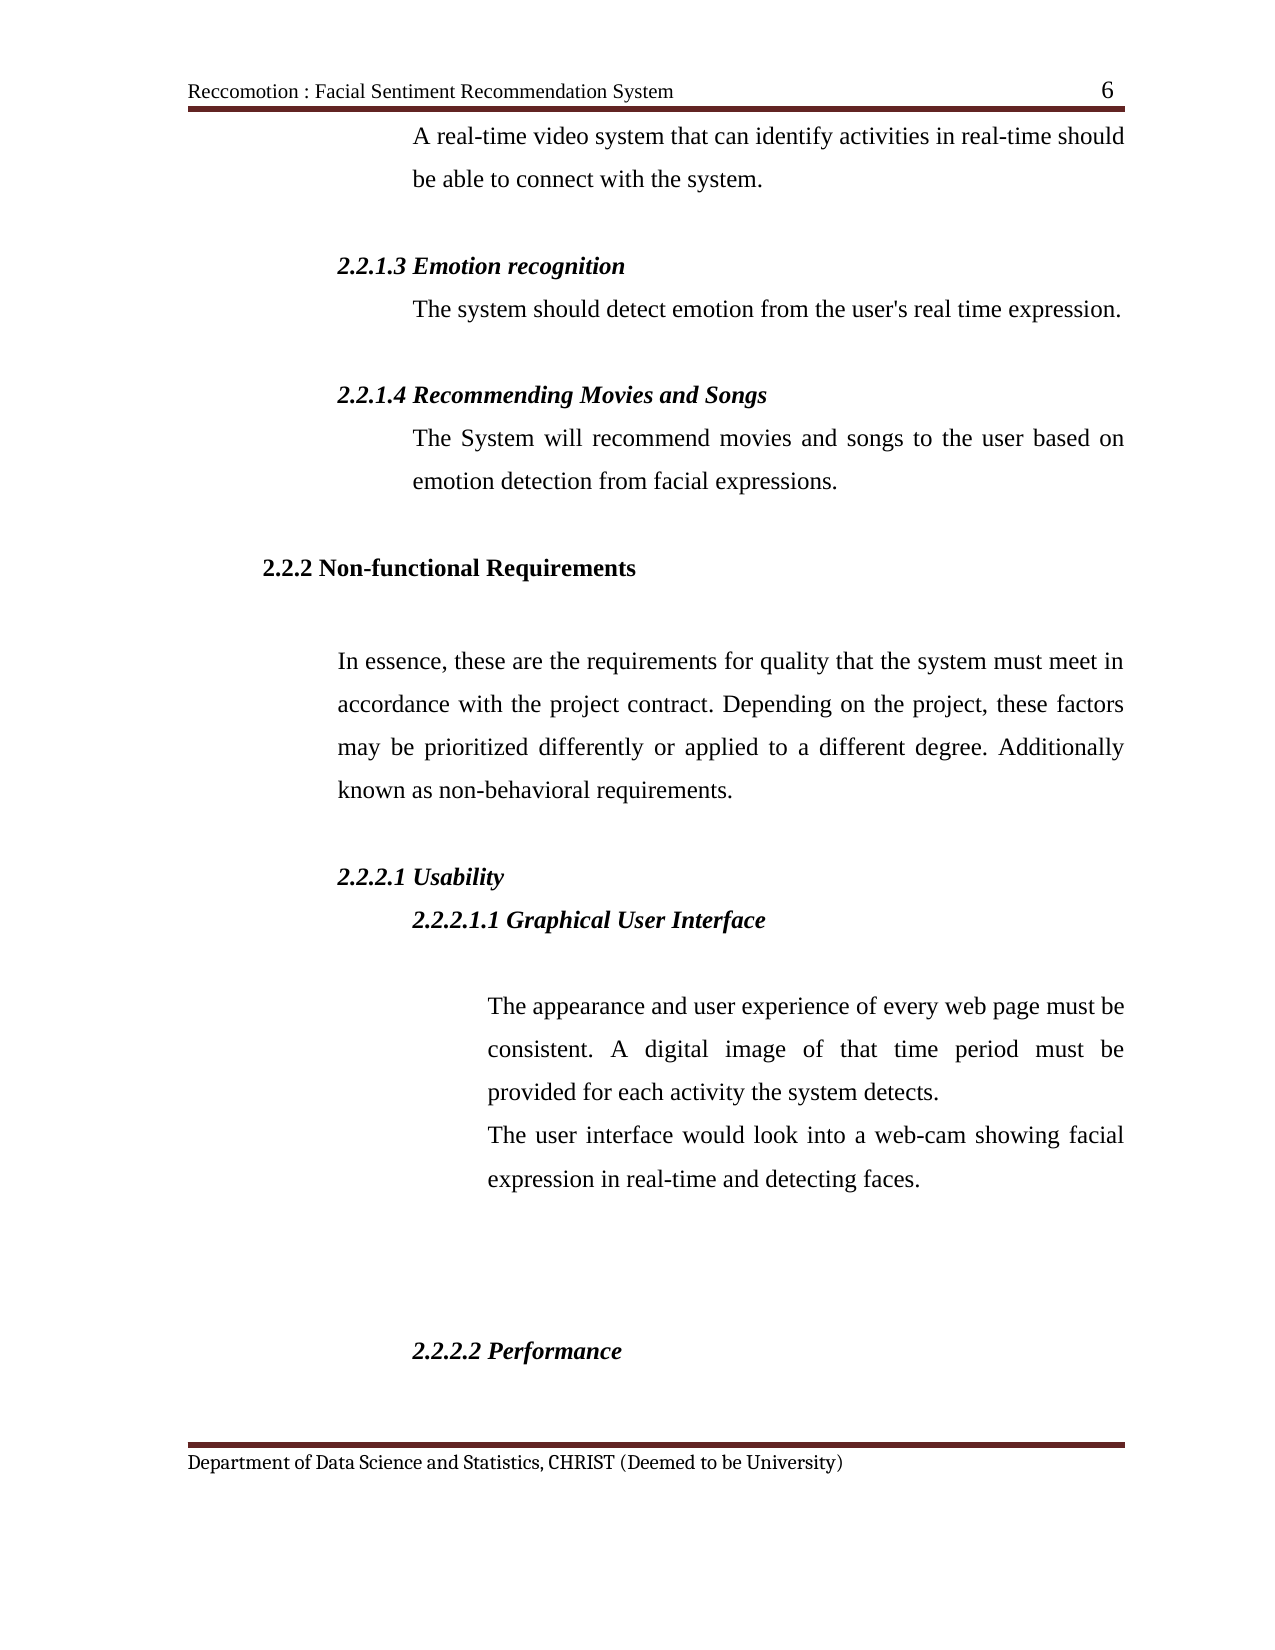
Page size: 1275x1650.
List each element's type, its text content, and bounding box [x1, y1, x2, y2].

text A real-time video system that can identify activities in real-time should be able to connect with the system. [412, 121, 1125, 193]
text 2.2.2.1 Usability [187, 862, 1125, 891]
text 2.2.2.2 Performance [337, 1336, 1125, 1365]
text 2.2.2 Non-functional Requirements [187, 553, 1125, 581]
text The appearance and user experience of every web page must be consistent. A digital image of that time period must be provided for each activity the system detects. [487, 991, 1125, 1106]
text 2.2.2.1.1 Graphical User Interface [187, 905, 1125, 934]
text In essence, these are the requirements for quality that the system must meet in accordance with the project contract. Depending on the project, these factors may be prioritized differently or applied to a different degree. Additionally known as non-behavioral requirements. [337, 646, 1125, 804]
text 2.2.1.3 Emotion recognition [187, 251, 1125, 279]
text The System will recommend movies and songs to the user based on emotion detection from facial expressions. [412, 423, 1125, 495]
text The system should detect emotion from the user's real time expression. [337, 294, 1125, 323]
text The user interface would look into a web-cam showing facial expression in real-time and detecting faces. [487, 1121, 1125, 1192]
text 2.2.1.4 Recommending Movies and Songs [187, 380, 1125, 409]
